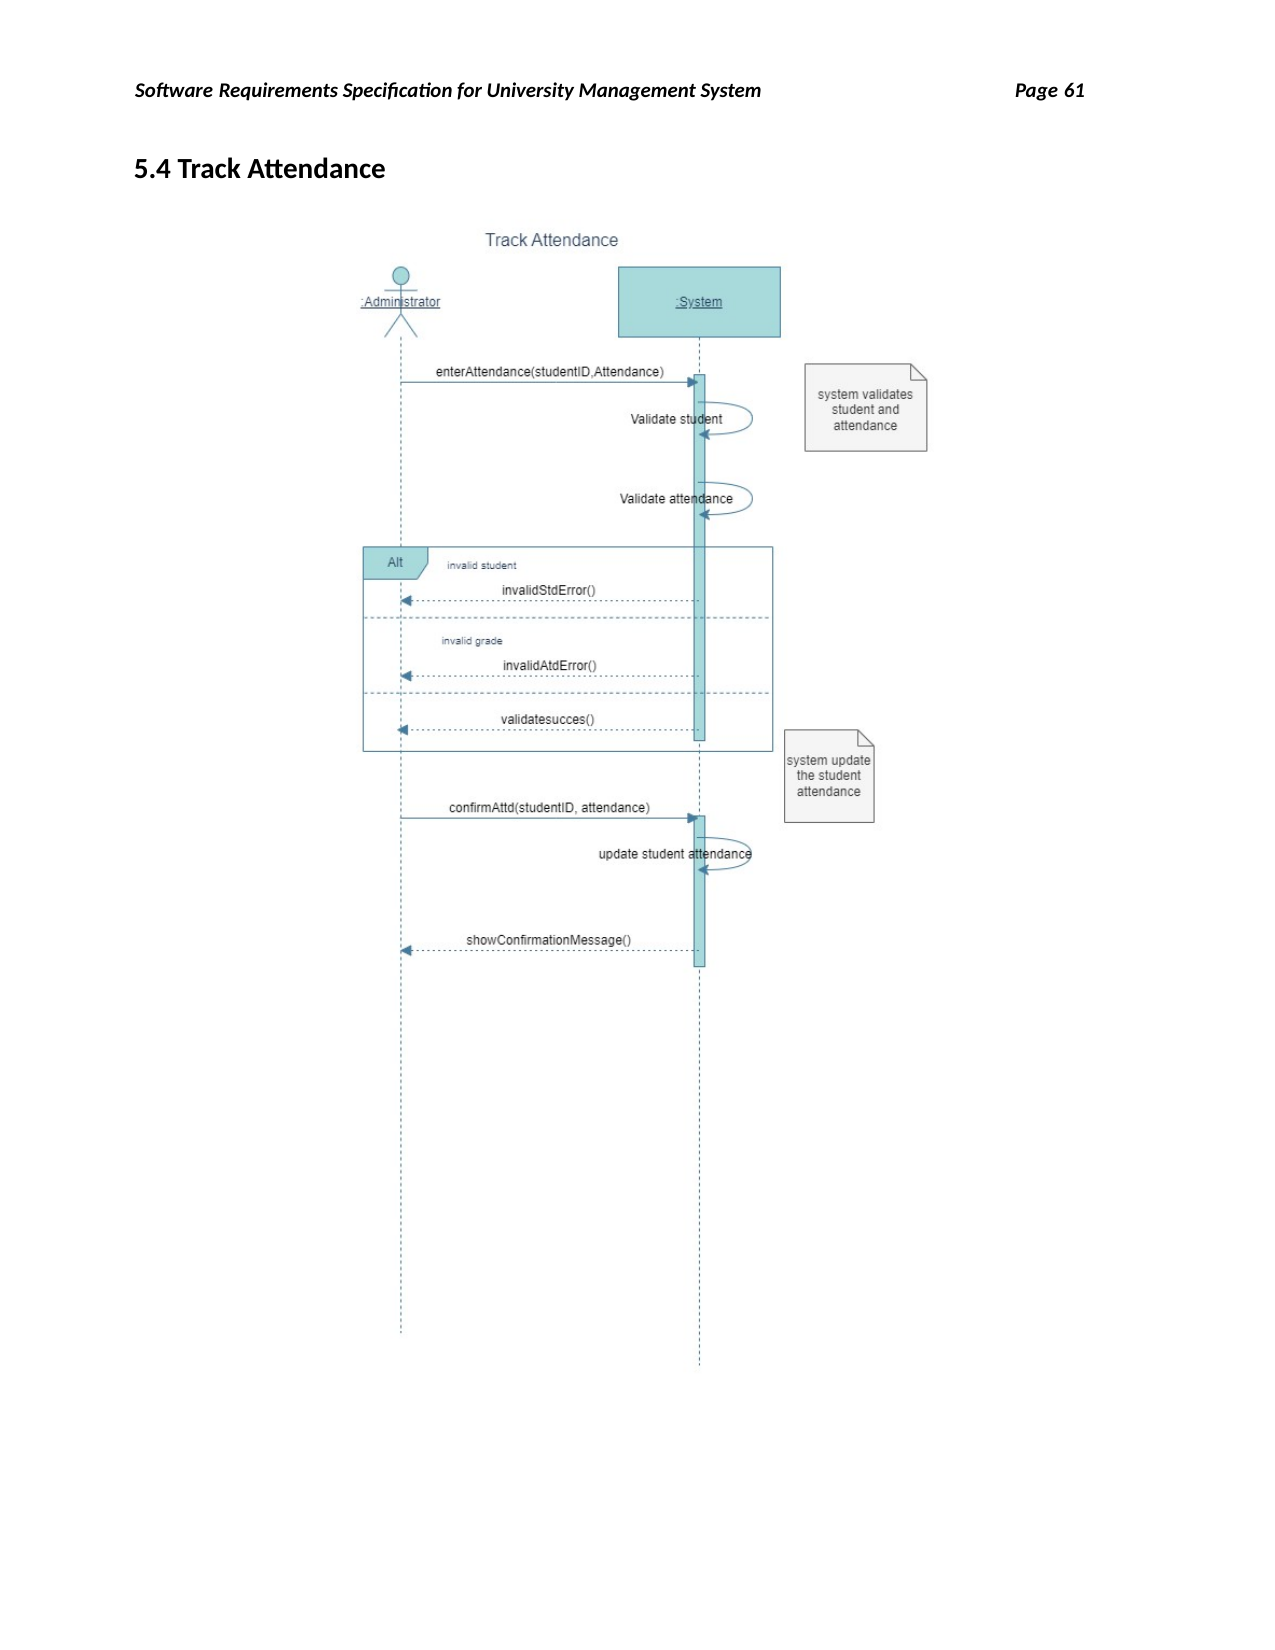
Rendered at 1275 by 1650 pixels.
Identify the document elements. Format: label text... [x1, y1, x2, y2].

subtitle 5.4 Track Attendance [133, 150, 1148, 186]
picture [339, 202, 949, 1387]
